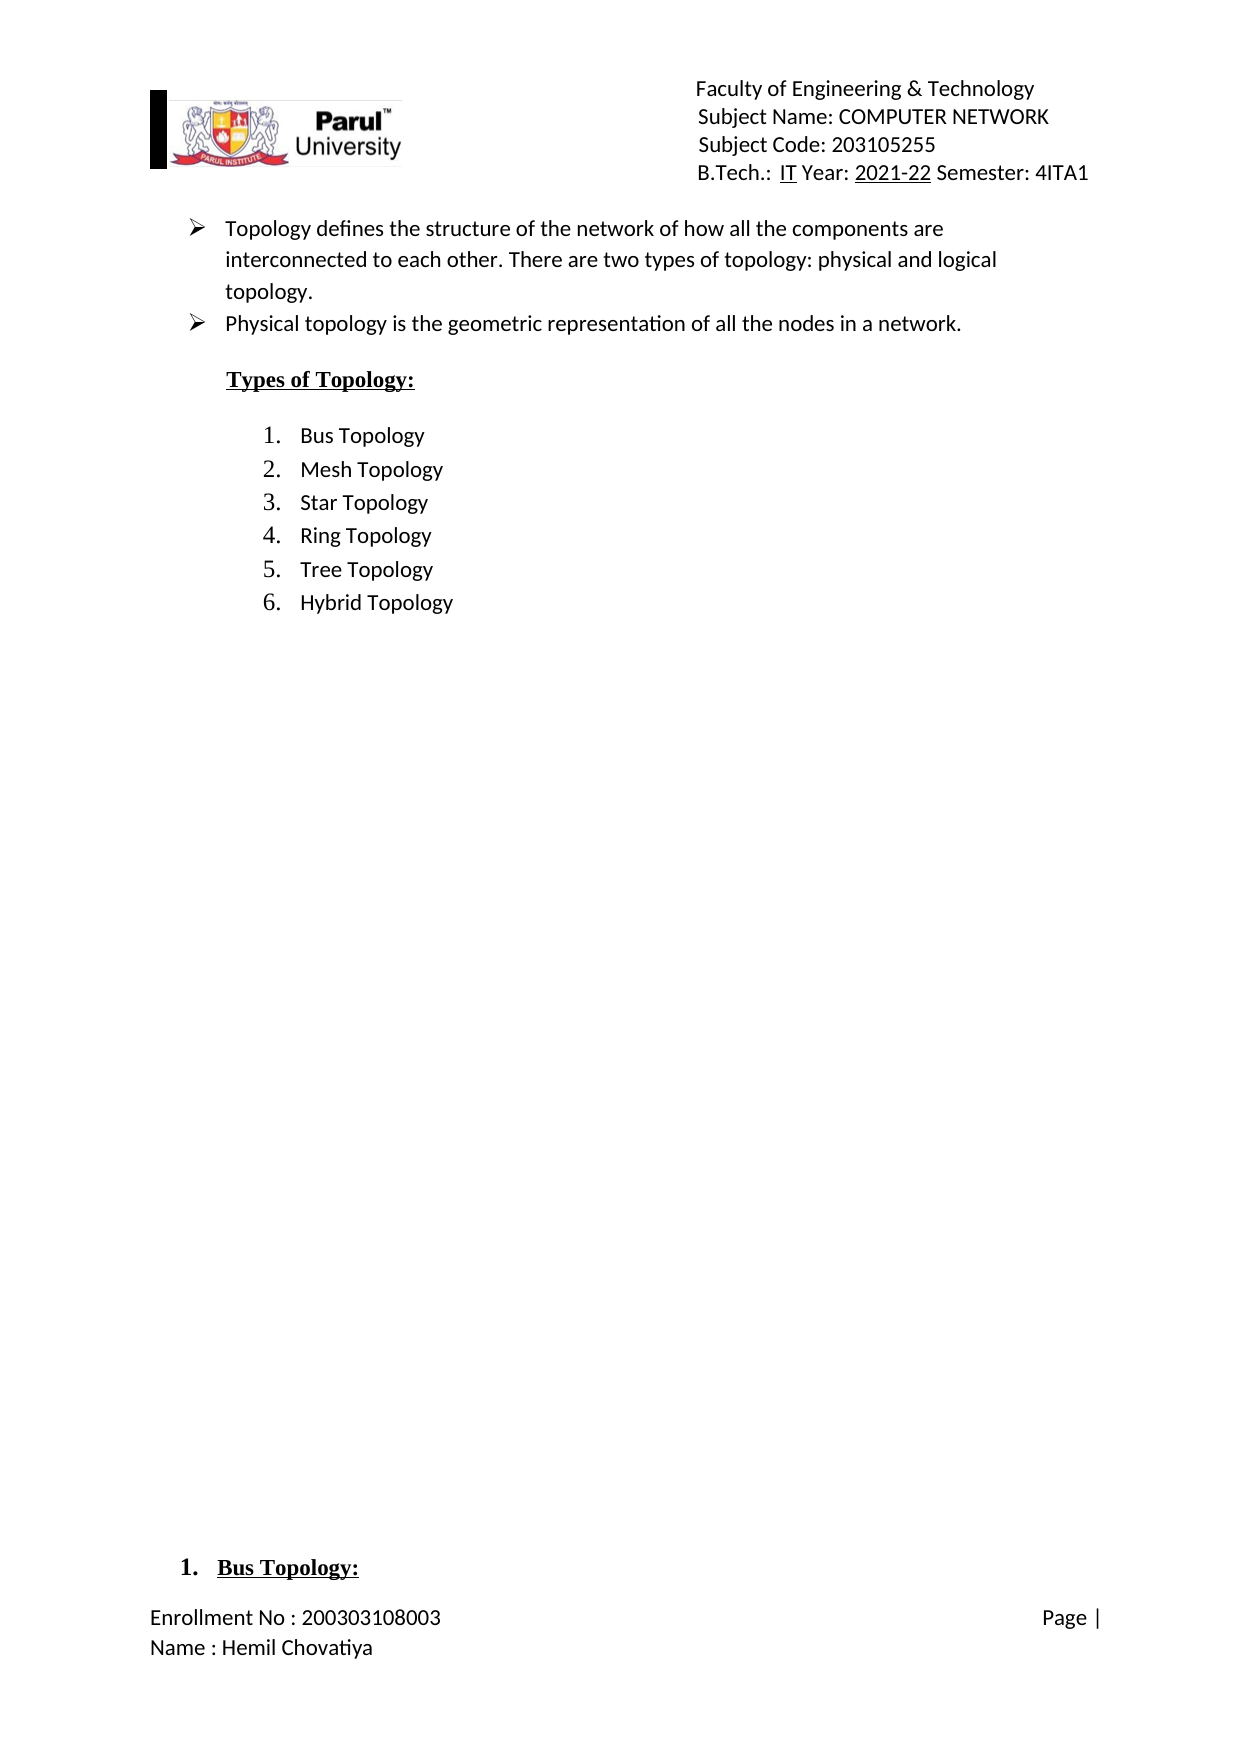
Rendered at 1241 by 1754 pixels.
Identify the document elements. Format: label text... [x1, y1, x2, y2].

list Hybrid Topology [263, 587, 1005, 616]
list Star Topology [263, 487, 1005, 516]
picture [150, 90, 402, 169]
list Tree Topology [263, 554, 1005, 583]
list Topology defines the structure of the network of how all the components are interconnected to each other. There are two types of topology: physical and logical topology. [187, 214, 1005, 305]
text Types of Topology: [226, 366, 1090, 392]
list Mesh Topology [263, 454, 1005, 483]
list Bus Topology [263, 421, 1005, 450]
list Physical topology is the geometric representation of all the nodes in a network. [187, 309, 1005, 337]
list Ring Topology [263, 521, 1005, 550]
list Bus Topology: [179, 1552, 1090, 1581]
